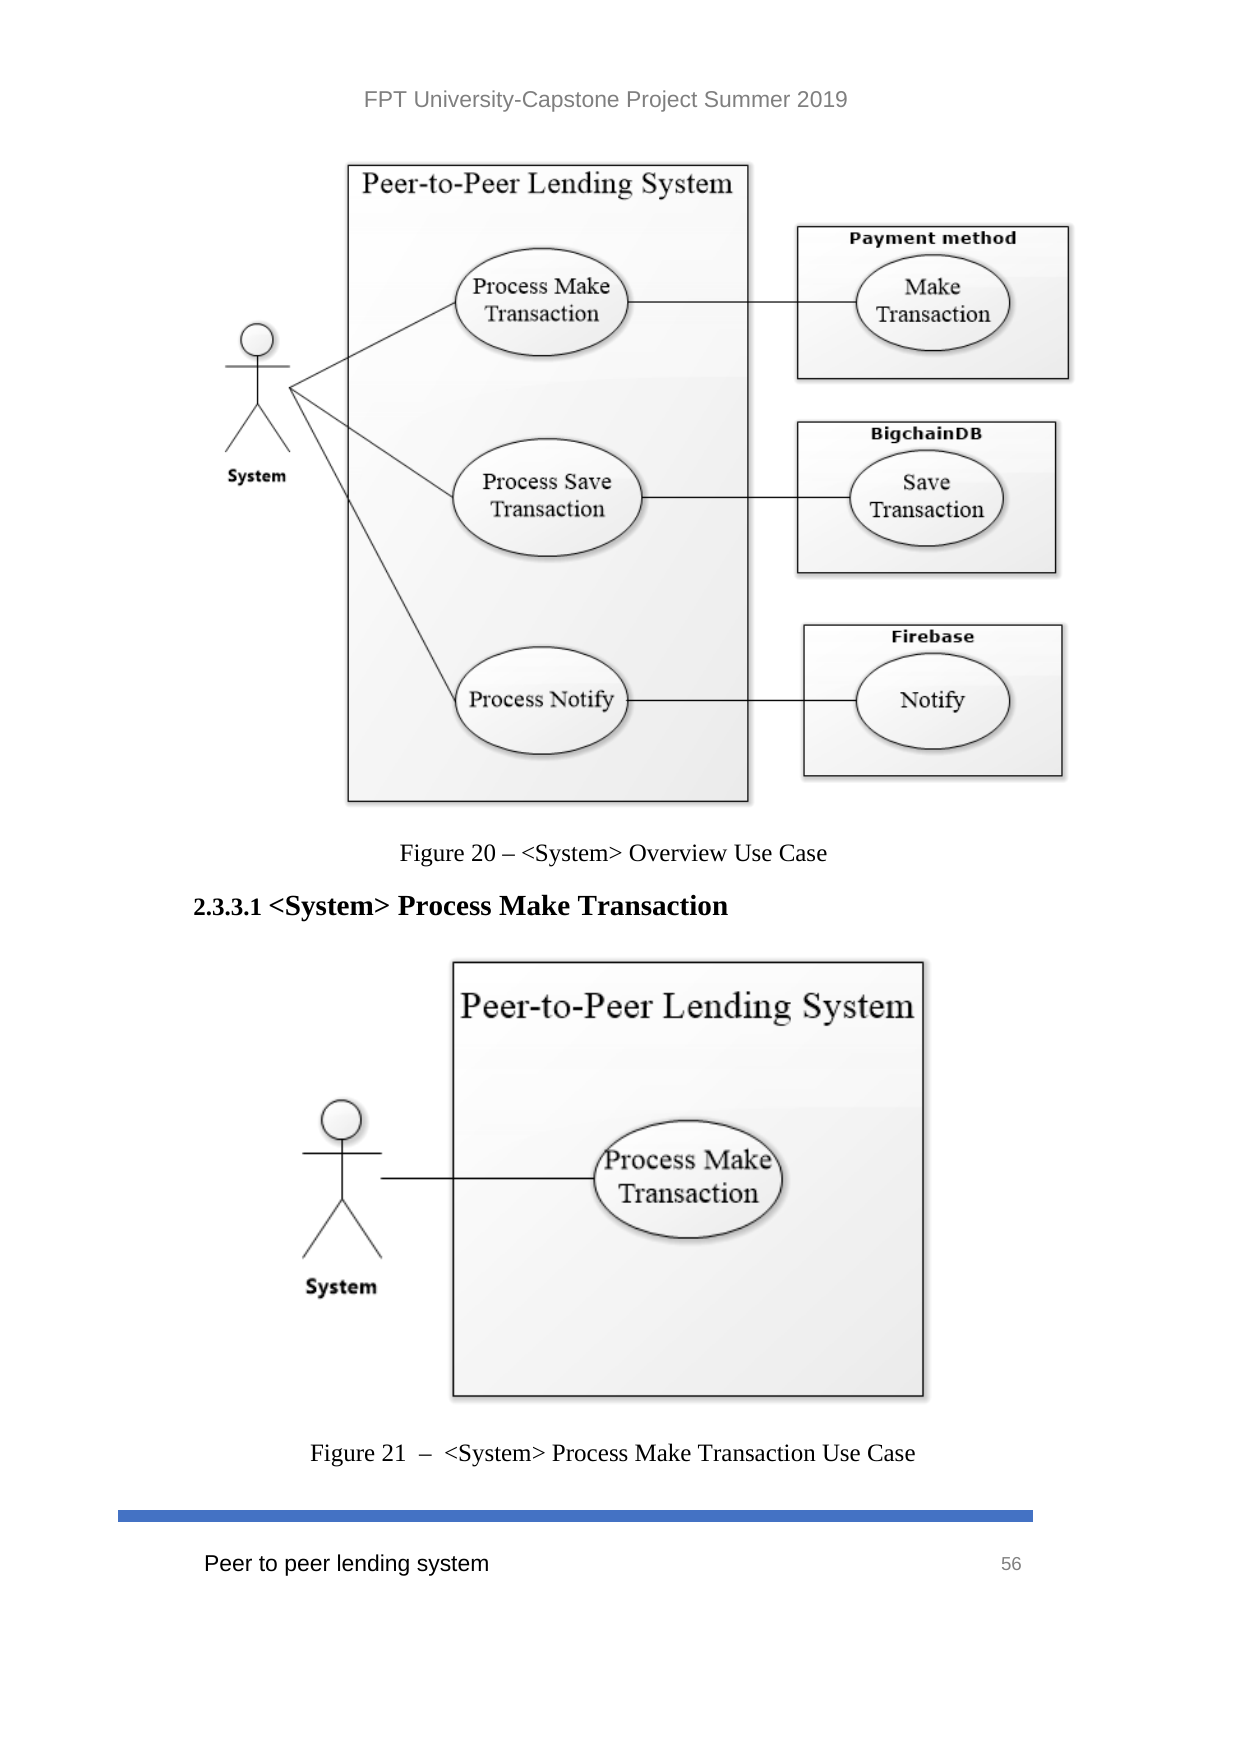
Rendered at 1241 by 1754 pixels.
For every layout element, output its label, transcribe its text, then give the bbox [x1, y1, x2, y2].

text Figure 21 – <System> Process Make Transaction Use Case [118, 1438, 1033, 1466]
text Figure 20 – <System> Overview Use Case [118, 838, 1033, 867]
list <System> Process Make Transaction [193, 888, 1033, 922]
picture [280, 940, 946, 1419]
picture [206, 147, 1087, 820]
